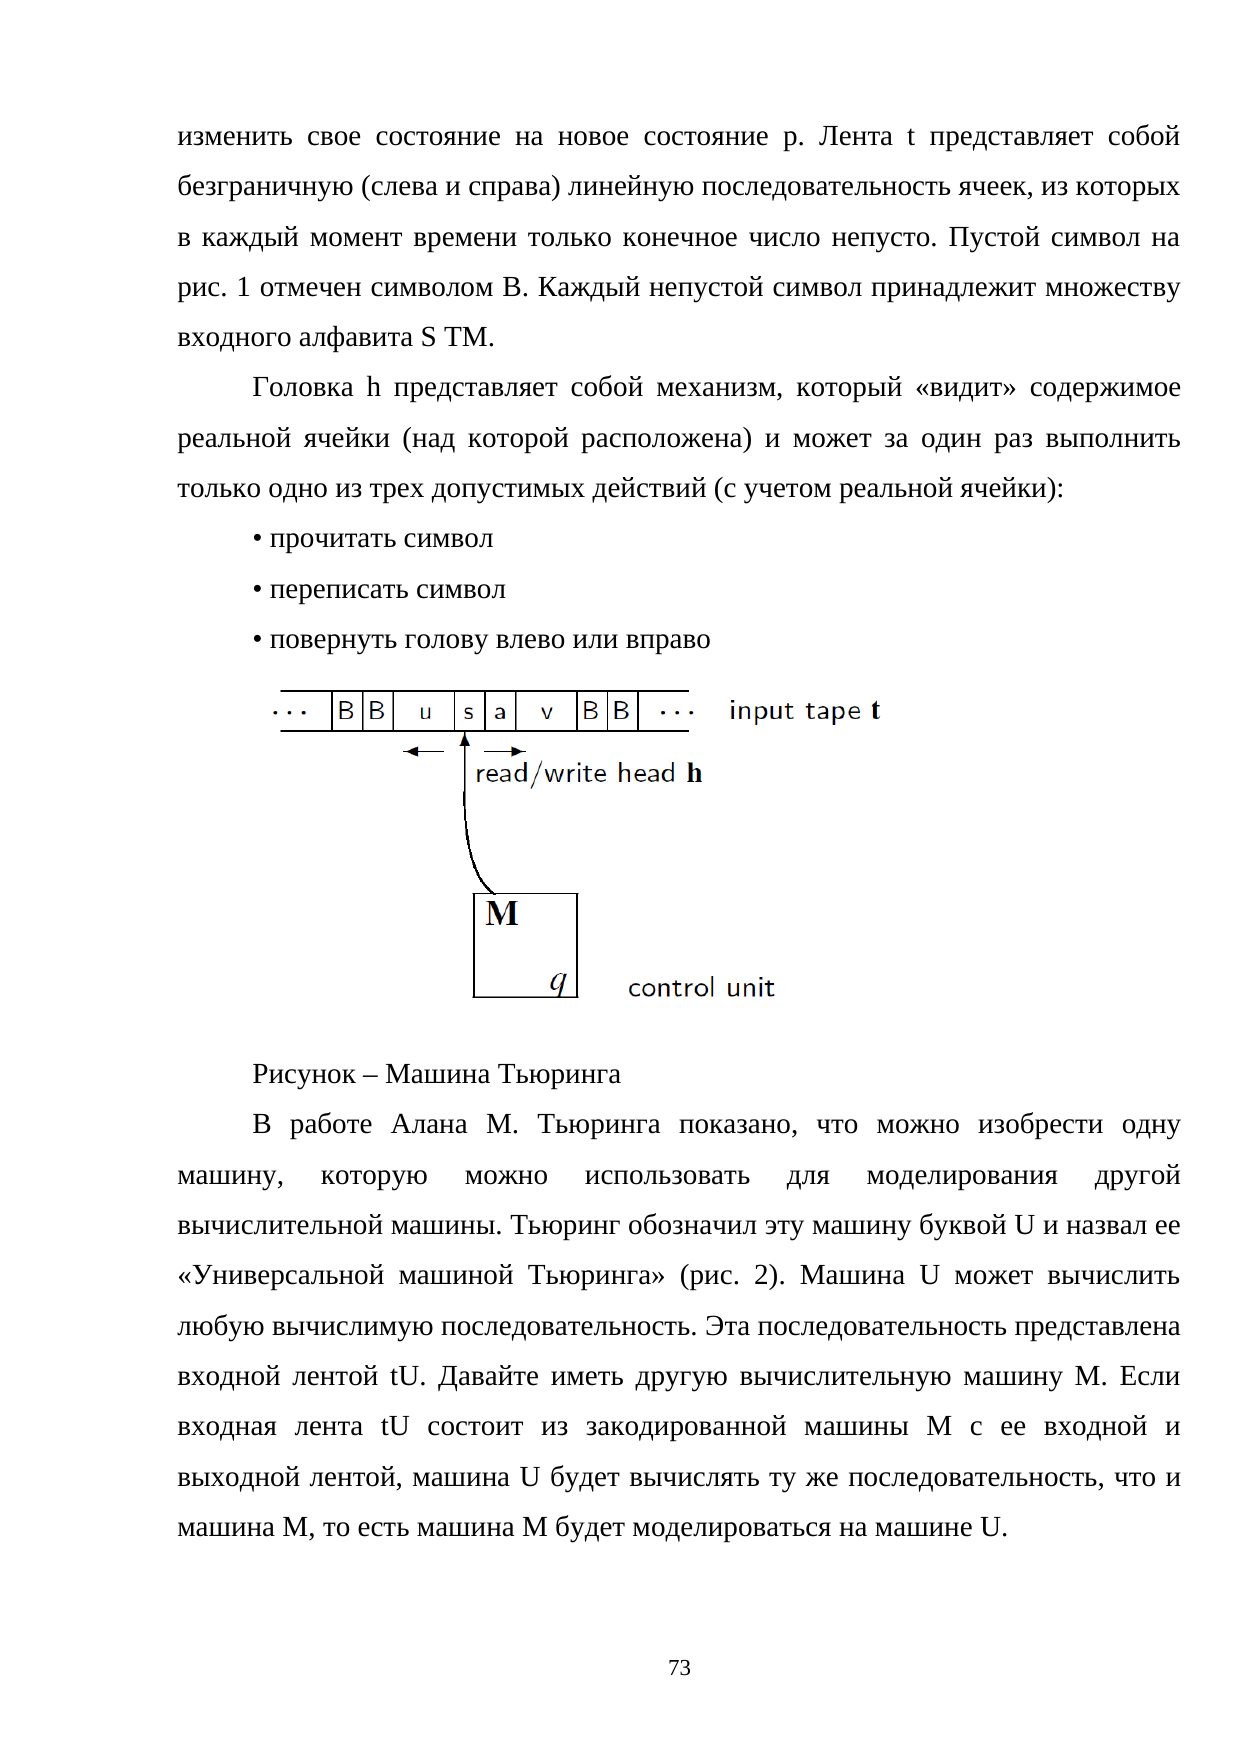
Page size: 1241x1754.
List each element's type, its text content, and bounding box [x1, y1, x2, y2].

text • повернуть голову влево или вправо [177, 621, 1182, 655]
text Головка h представляет собой механизм, который «видит» содержимое реальной ячейки (над которой расположена) и может за один раз выполнить только одно из трех допустимых действий (с учетом реальной ячейки): [177, 369, 1182, 504]
picture [252, 671, 938, 1040]
text В работе Алана М. Тьюринга показано, что можно изобрести одну машину, которую можно использовать для моделирования другой вычислительной машины. Тьюринг обозначил эту машину буквой U и назвал ее «Универсальной машиной Тьюринга» (рис. 2). Машина U может вычислить любую вычислимую последовательность. Эта последовательность представлена входной лентой tU. Давайте иметь другую вычислительную машину M. Если входная лента tU состоит из закодированной машины M с ее входной и выходной лентой, машина U будет вычислять ту же последовательность, что и машина M, то есть машина M будет моделироваться на машине U. [177, 1107, 1182, 1543]
text • прочитать символ [177, 521, 1182, 554]
text Рисунок – Машина Тьюринга [177, 1056, 1182, 1090]
text • переписать символ [177, 571, 1182, 604]
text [177, 118, 1182, 353]
